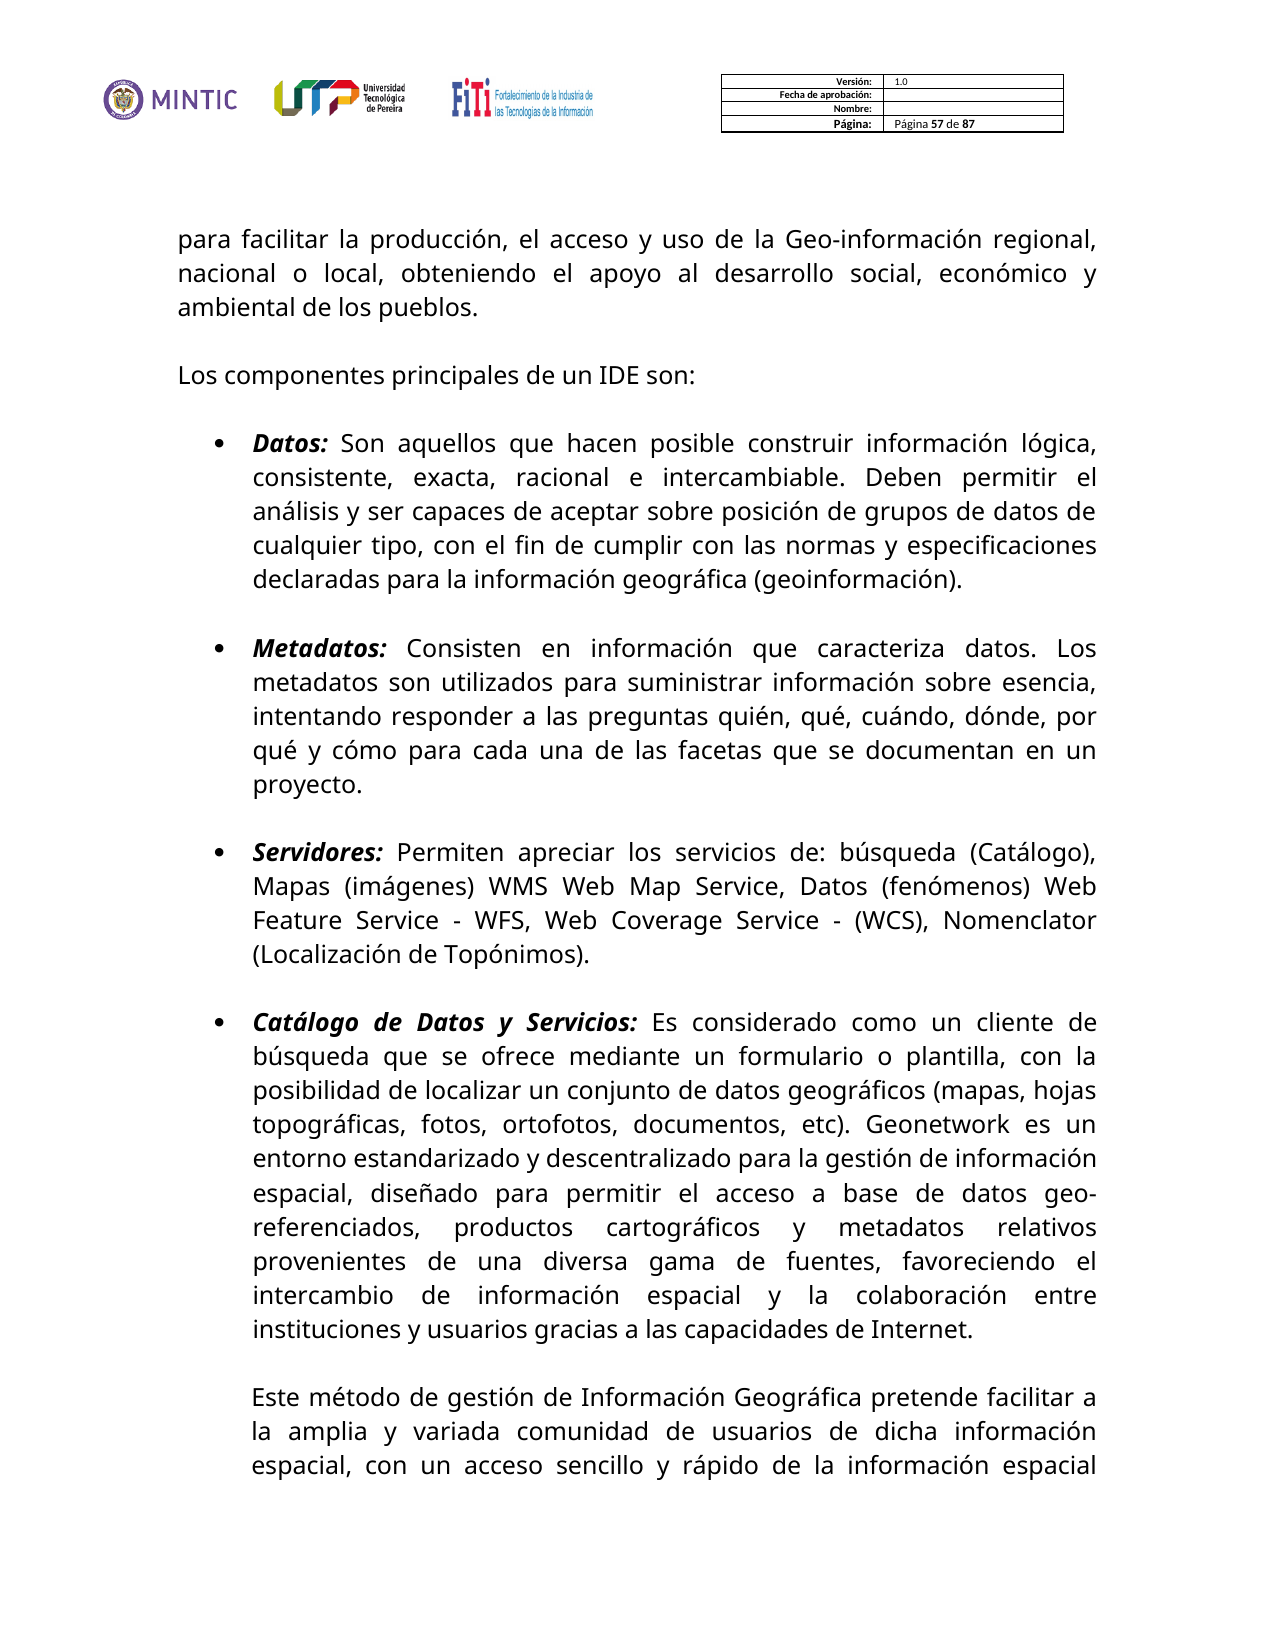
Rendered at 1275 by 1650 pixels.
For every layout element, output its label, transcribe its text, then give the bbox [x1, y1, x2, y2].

picture [274, 80, 405, 116]
list Catálogo de Datos y Servicios: Es considerado como un cliente de búsqueda que se ofrece mediante un formulario o plantilla, con la posibilidad de localizar un conjunto de datos geográficos (mapas, hojas topográficas, fotos, ortofotos, documentos, etc). Geonetwork es un entorno estandarizado y descentralizado para la gestión de información espacial, diseñado para permitir el acceso a base de datos geo-referenciados, productos cartográficos y metadatos relativos provenientes de una diversa gama de fuentes, favoreciendo el intercambio de información espacial y la colaboración entre instituciones y usuarios gracias a las capacidades de Internet. [215, 1005, 1098, 1346]
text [251, 1379, 1098, 1482]
list Servidores: Permiten apreciar los servicios de: búsqueda (Catálogo), Mapas (imágenes) WMS Web Map Service, Datos (fenómenos) Web Feature Service - WFS, Web Coverage Service - (WCS), Nomenclator (Localización de Topónimos). [215, 834, 1098, 971]
text Los componentes principales de un IDE son: [177, 358, 1098, 392]
list Datos: Son aquellos que hacen posible construir información lógica, consistente, exacta, racional e intercambiable. Deben permitir el análisis y ser capaces de aceptar sobre posición de grupos de datos de cualquier tipo, con el fin de cumplir con las normas y especificaciones declaradas para la información geográfica (geoinformación). [215, 426, 1098, 596]
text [177, 221, 1098, 324]
picture [448, 76, 595, 121]
picture [97, 76, 238, 127]
list Metadatos: Consisten en información que caracteriza datos. Los metadatos son utilizados para suministrar información sobre esencia, intentando responder a las preguntas quién, qué, cuándo, dónde, por qué y cómo para cada una de las facetas que se documentan en un proyecto. [215, 630, 1098, 801]
